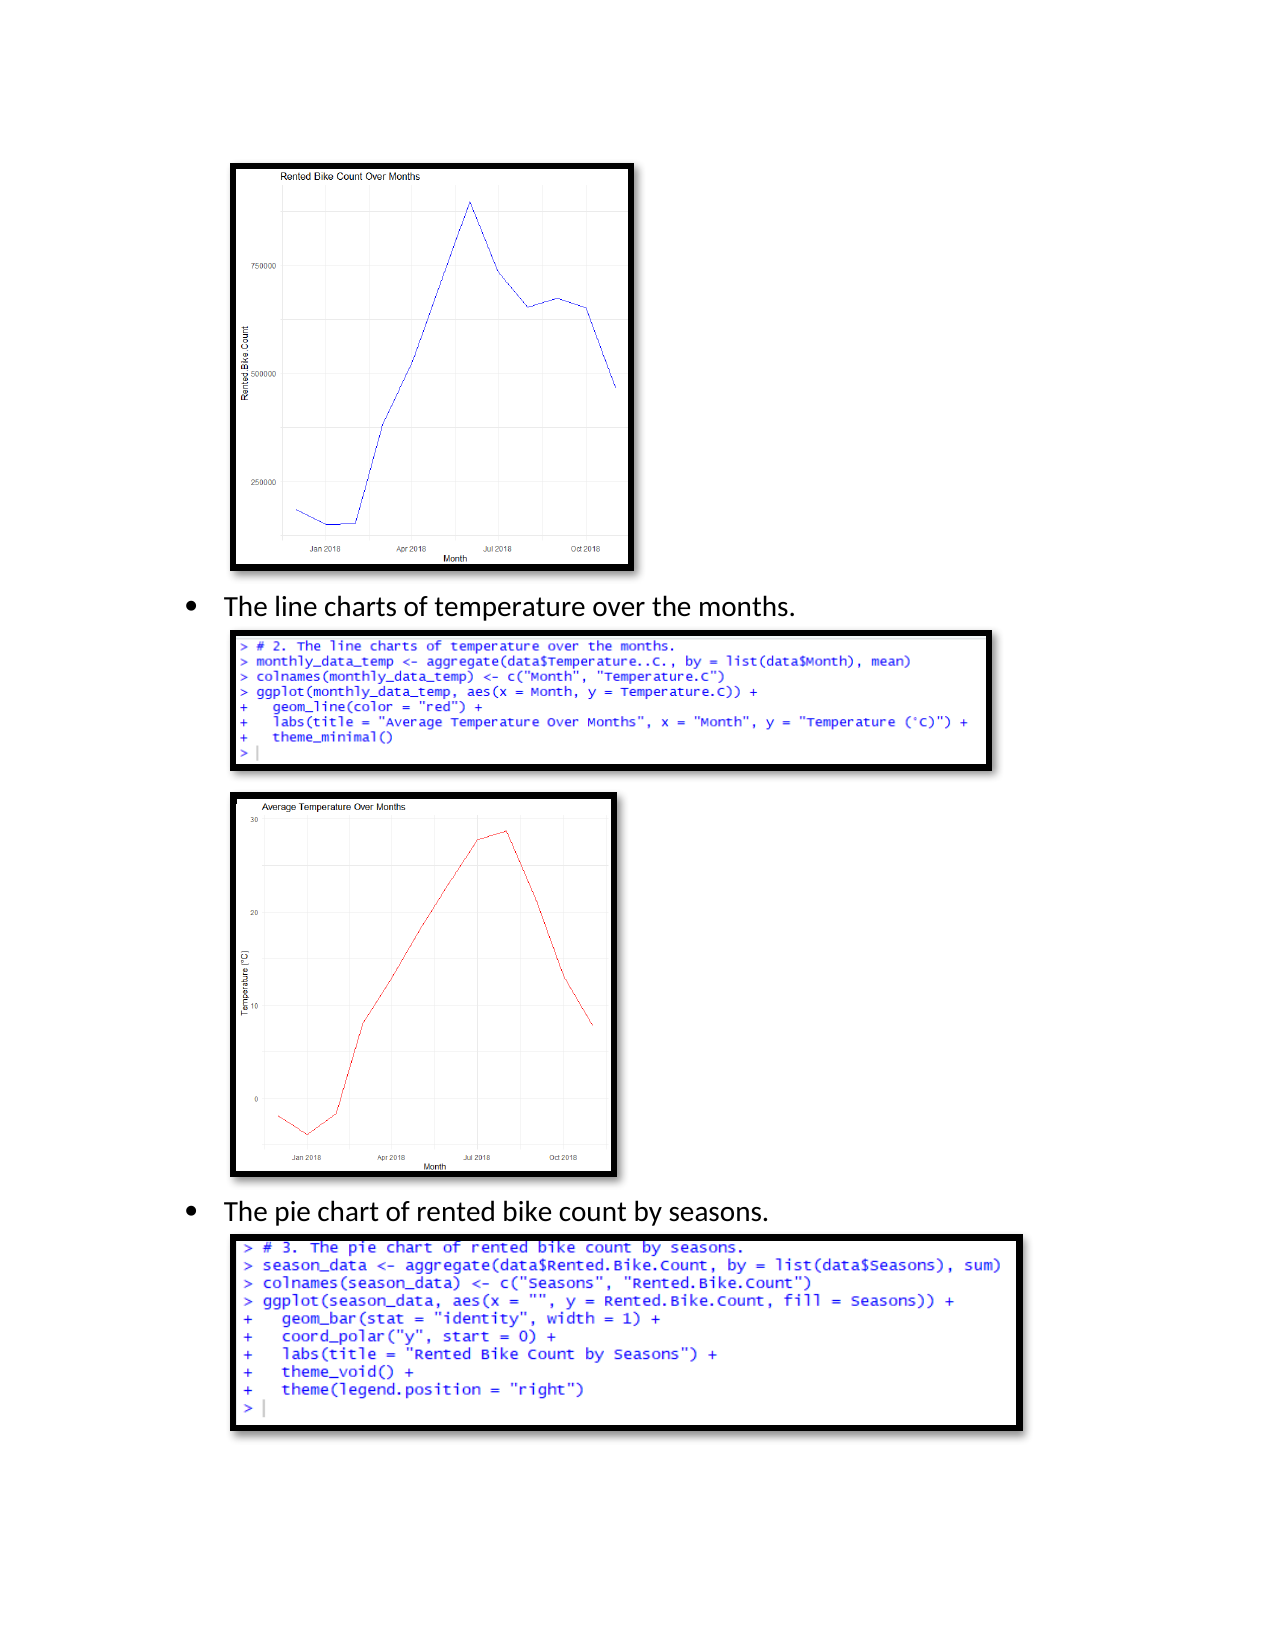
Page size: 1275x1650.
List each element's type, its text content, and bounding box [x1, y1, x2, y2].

picture [236, 636, 986, 764]
picture [236, 169, 628, 564]
picture [236, 1241, 1016, 1425]
picture [236, 799, 611, 1171]
list The line charts of temperature over the months. [186, 588, 1024, 623]
list The pie chart of rented bike count by seasons. [186, 1193, 1024, 1228]
